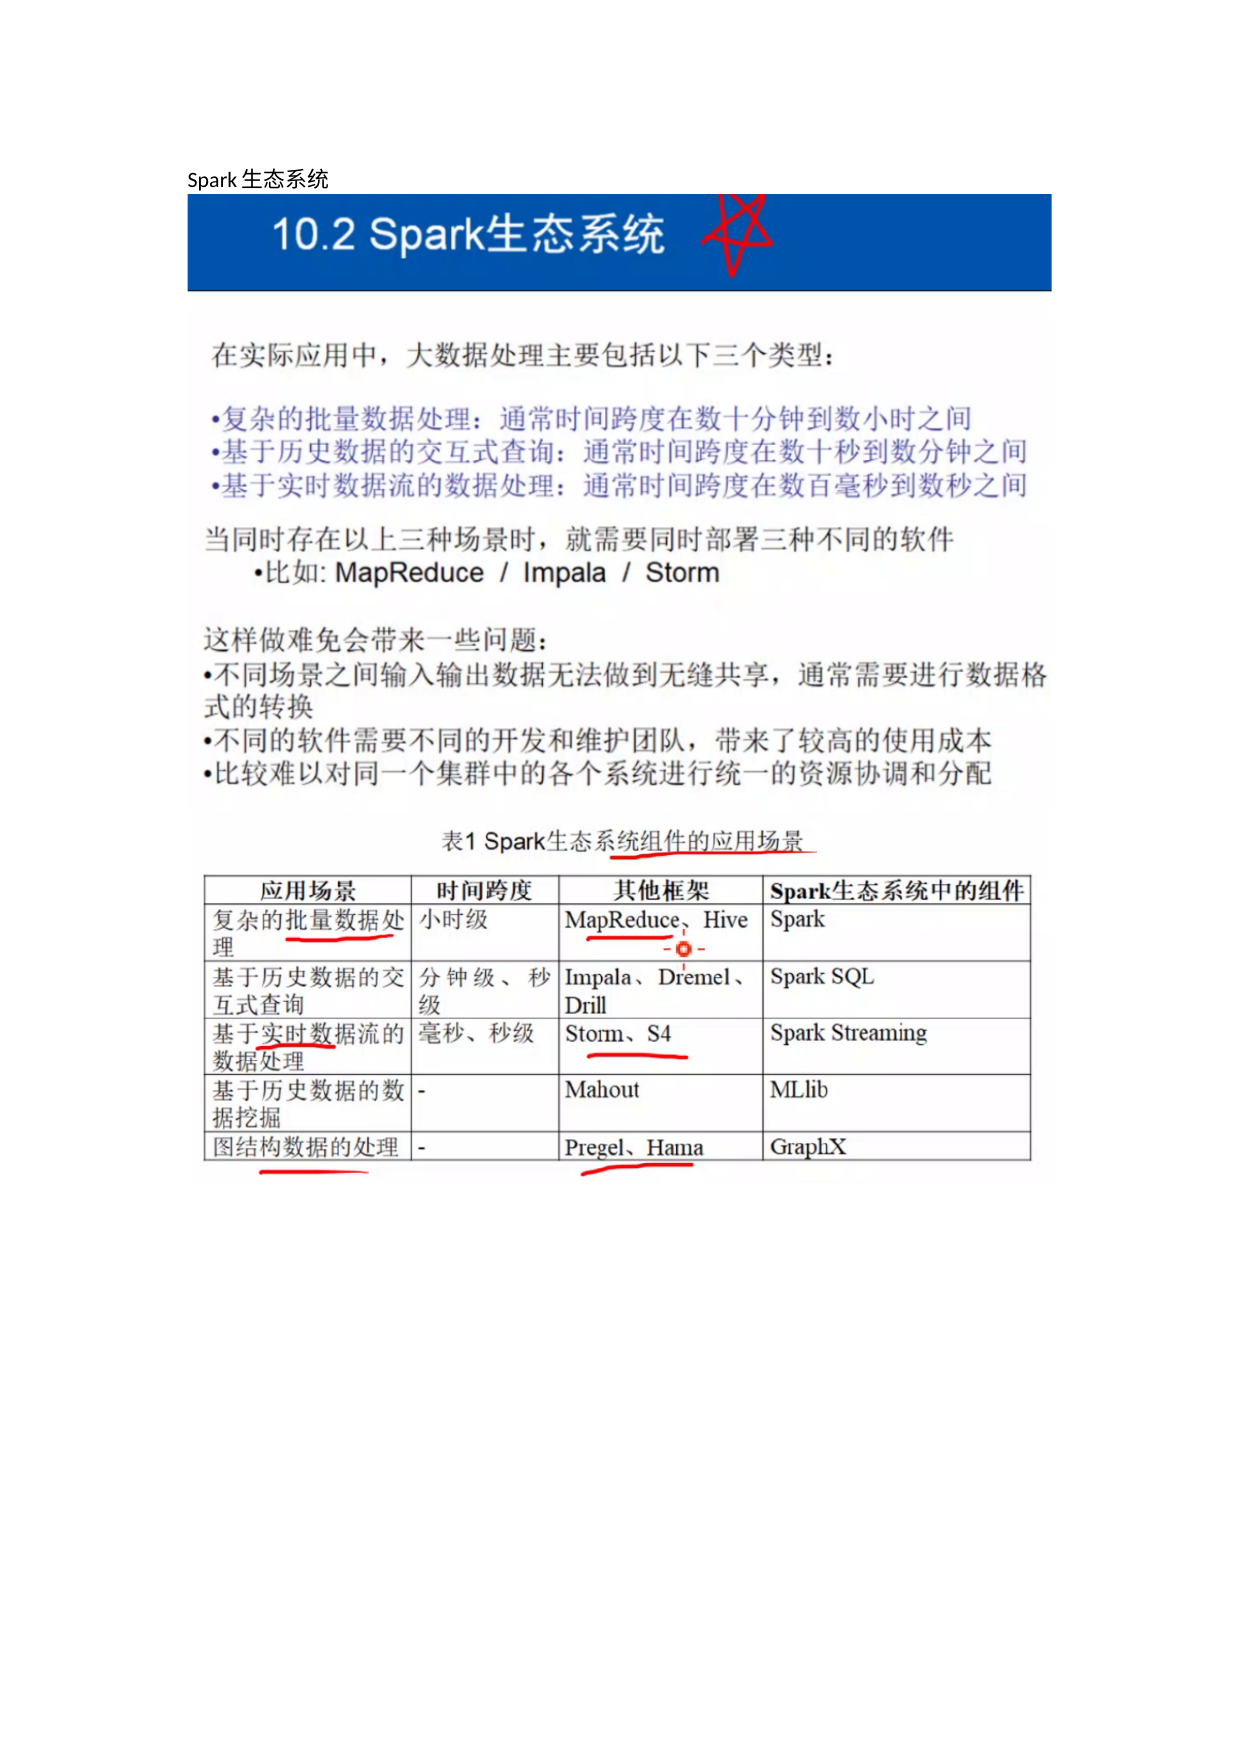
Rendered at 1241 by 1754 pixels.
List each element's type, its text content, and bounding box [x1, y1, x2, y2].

text Spark生态系统 [187, 162, 1053, 194]
picture [187, 194, 1052, 809]
picture [187, 812, 1052, 1185]
